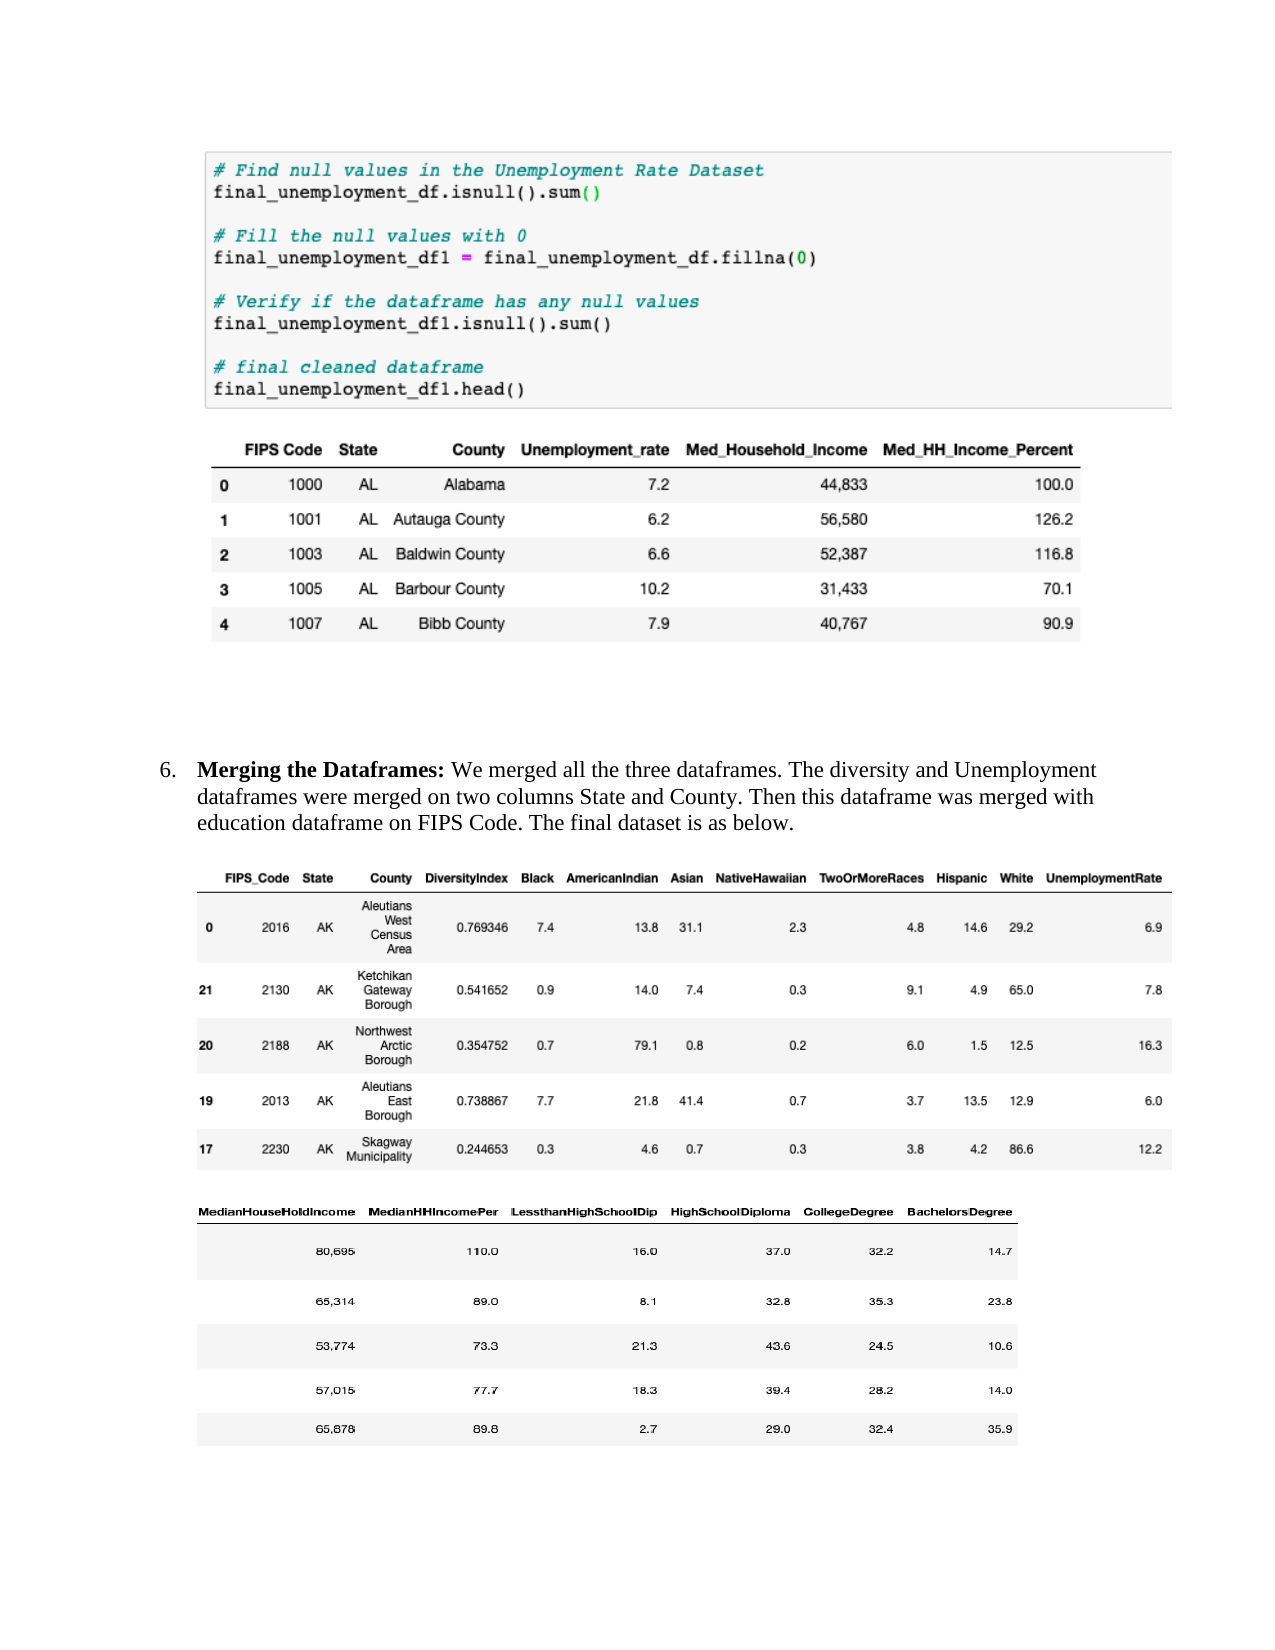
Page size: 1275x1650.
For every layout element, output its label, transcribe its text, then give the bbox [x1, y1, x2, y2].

list Merging the Dataframes: We merged all the three dataframes. The diversity and Unemployment dataframes were merged on two columns State and County. Then this dataframe was merged with education dataframe on FIPS Code. The final dataset is as below. [159, 756, 1125, 835]
picture [196, 150, 1172, 651]
picture [196, 1197, 1022, 1466]
picture [196, 861, 1172, 1172]
